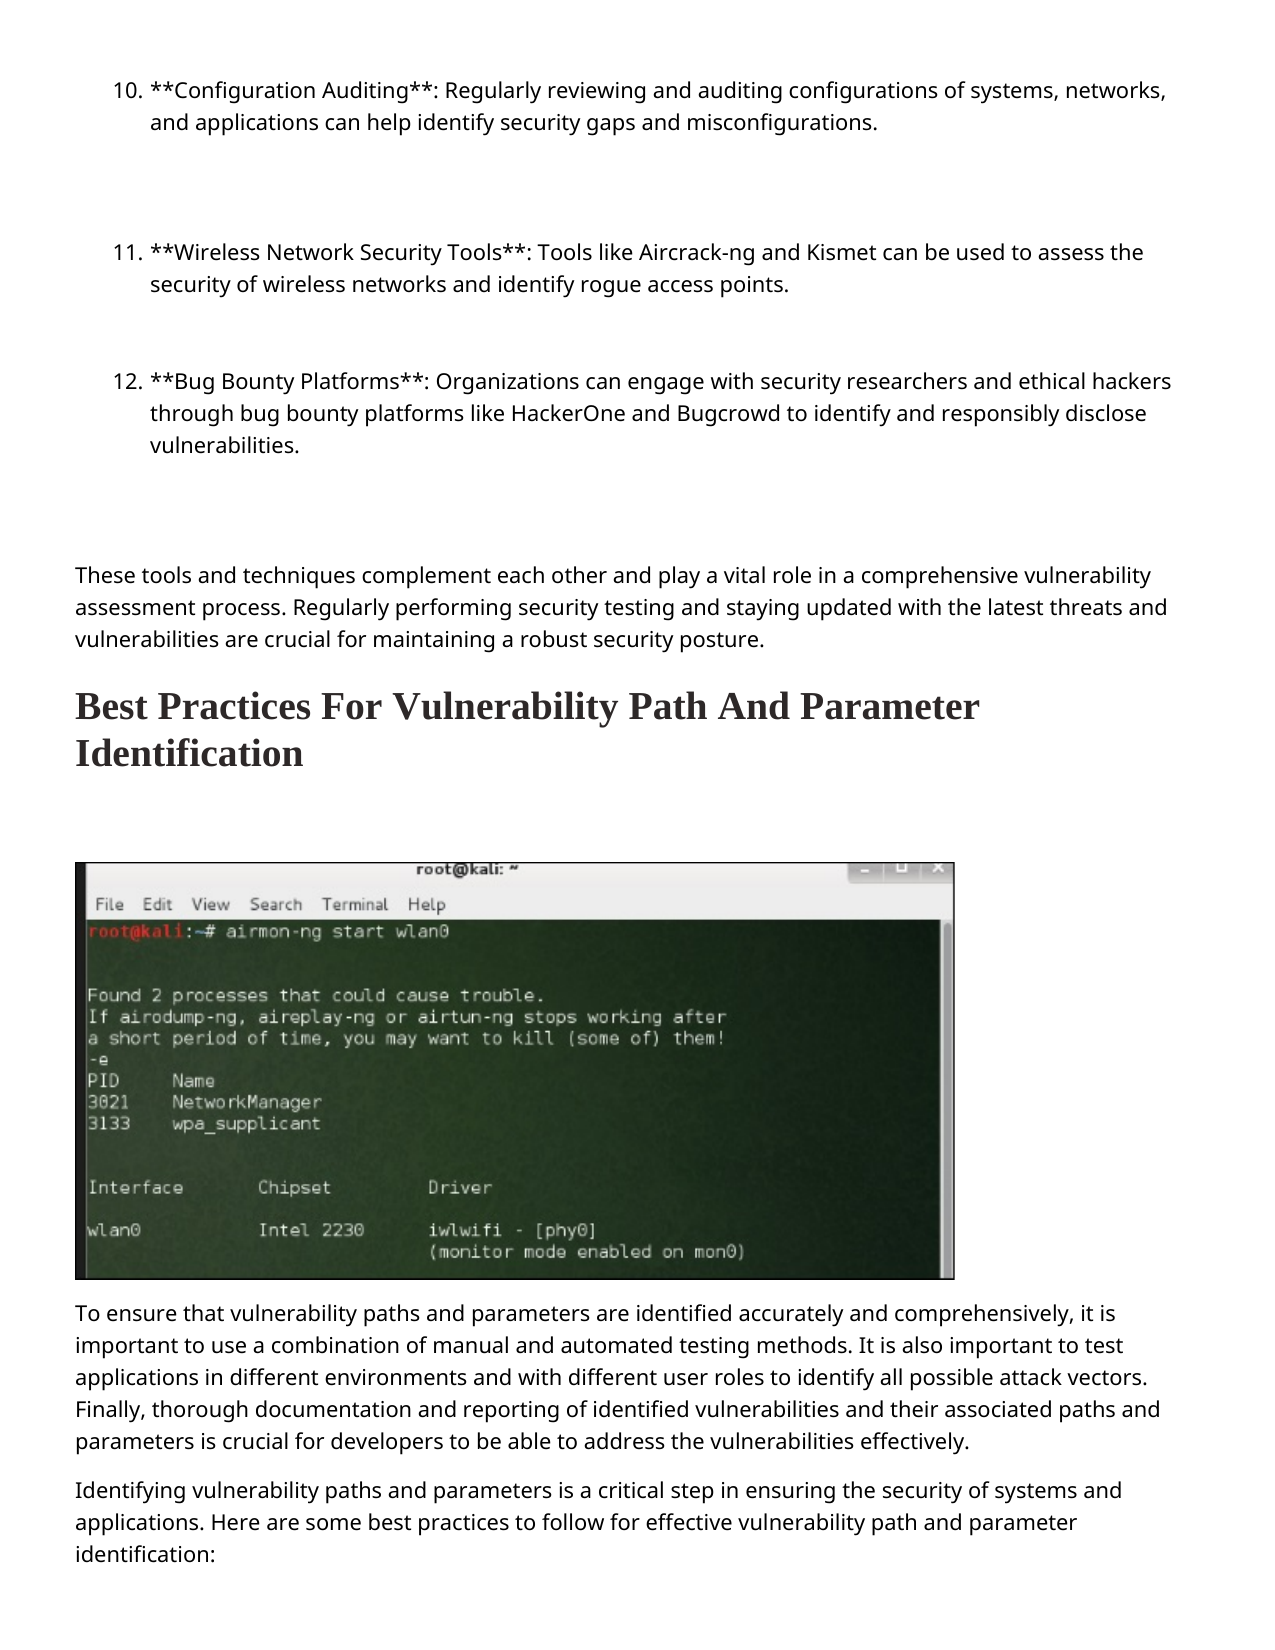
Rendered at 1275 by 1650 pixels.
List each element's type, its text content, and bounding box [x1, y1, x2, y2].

subtitle Best Practices For Vulnerability Path And Parameter Identification [75, 681, 1200, 775]
text Identifying vulnerability paths and parameters is a critical step in ensuring the security of systems and applications. Here are some best practices to follow for effective vulnerability path and parameter identification: [75, 1475, 1200, 1569]
picture [75, 862, 955, 1280]
text These tools and techniques complement each other and play a vital role in a comprehensive vulnerability assessment process. Regularly performing security testing and staying updated with the latest threats and vulnerabilities are crucial for maintaining a robust security posture. [75, 560, 1200, 654]
list **Wireless Network Security Tools**: Tools like Aircrack-ng and Kismet can be used to assess the security of wireless networks and identify rogue access points. [112, 237, 1200, 298]
list **Bug Bounty Platforms**: Organizations can engage with security researchers and ethical hackers through bug bounty platforms like HackerOne and Bugcrowd to identify and responsibly disclose vulnerabilities. [112, 366, 1200, 460]
list **Configuration Auditing**: Regularly reviewing and auditing configurations of systems, networks, and applications can help identify security gaps and misconfigurations. [112, 75, 1200, 137]
